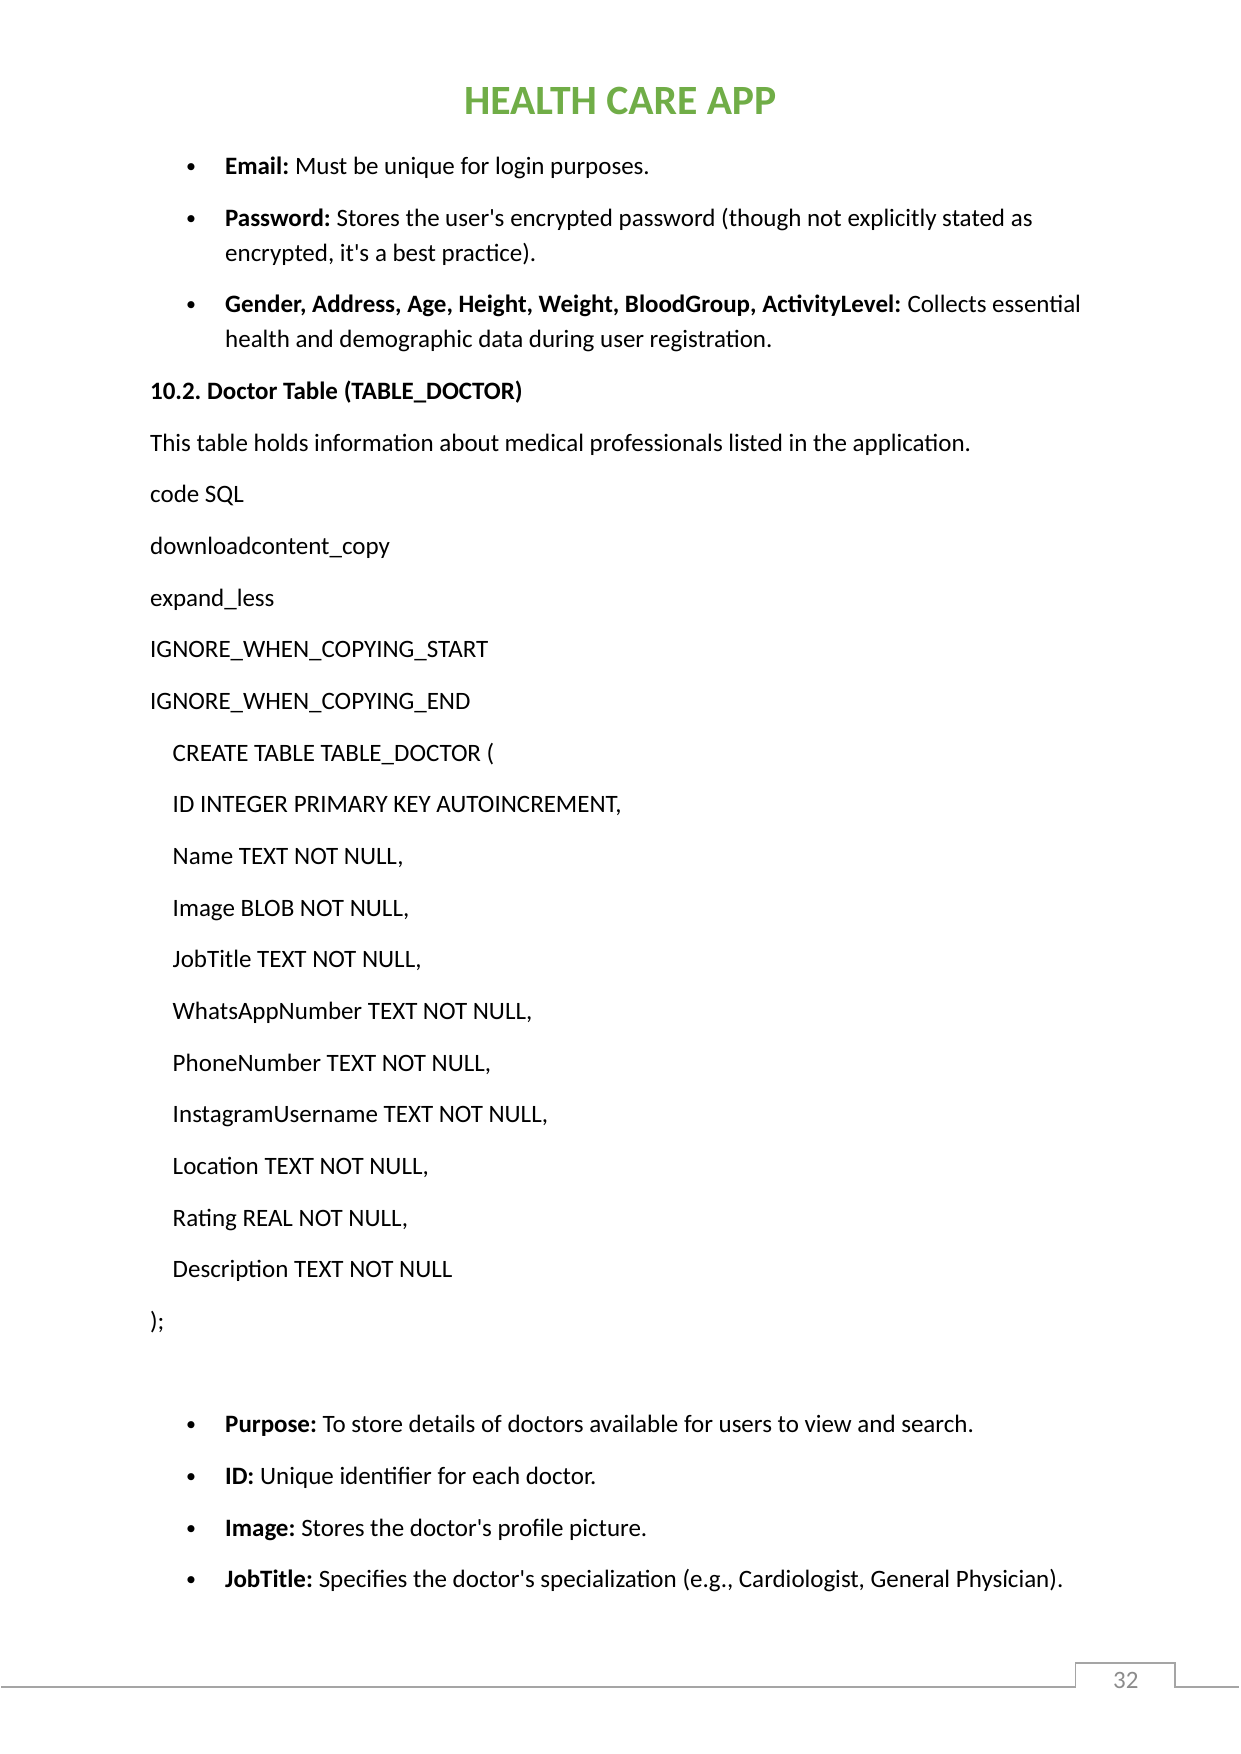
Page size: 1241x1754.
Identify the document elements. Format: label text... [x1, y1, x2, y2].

text 10.2. Doctor Table (TABLE_DOCTOR) [150, 375, 1090, 406]
text Description TEXT NOT NULL [150, 1253, 1090, 1284]
list Password: Stores the user's encrypted password (though not explicitly stated as encrypted, it's a best practice). [187, 202, 1090, 267]
text IGNORE_WHEN_COPYING_START [150, 633, 1090, 664]
text downloadcontent_copy [150, 530, 1090, 561]
list ID: Unique identifier for each doctor. [187, 1460, 1090, 1491]
text JobTitle TEXT NOT NULL, [150, 943, 1090, 974]
list JobTitle: Specifies the doctor's specialization (e.g., Cardiologist, General Physician). [187, 1563, 1090, 1594]
list Email: Must be unique for login purposes. [187, 150, 1090, 181]
text IGNORE_WHEN_COPYING_END [150, 685, 1090, 716]
list Image: Stores the doctor's profile picture. [187, 1512, 1090, 1542]
text InstagramUsername TEXT NOT NULL, [150, 1098, 1090, 1129]
text Location TEXT NOT NULL, [150, 1150, 1090, 1181]
text PhoneNumber TEXT NOT NULL, [150, 1047, 1090, 1077]
text Image BLOB NOT NULL, [150, 892, 1090, 922]
text Rating REAL NOT NULL, [150, 1202, 1090, 1232]
text WhatsAppNumber TEXT NOT NULL, [150, 995, 1090, 1026]
text code SQL [150, 478, 1090, 509]
text ID INTEGER PRIMARY KEY AUTOINCREMENT, [150, 788, 1090, 819]
text CREATE TABLE TABLE_DOCTOR ( [150, 737, 1090, 767]
text expand_less [150, 582, 1090, 612]
text ); [150, 1305, 1090, 1336]
text This table holds information about medical professionals listed in the application. [150, 427, 1090, 457]
list Gender, Address, Age, Height, Weight, BloodGroup, ActivityLevel: Collects essential health and demographic data during user registration. [187, 288, 1090, 354]
list Purpose: To store details of doctors available for users to view and search. [187, 1408, 1090, 1439]
text Name TEXT NOT NULL, [150, 840, 1090, 871]
